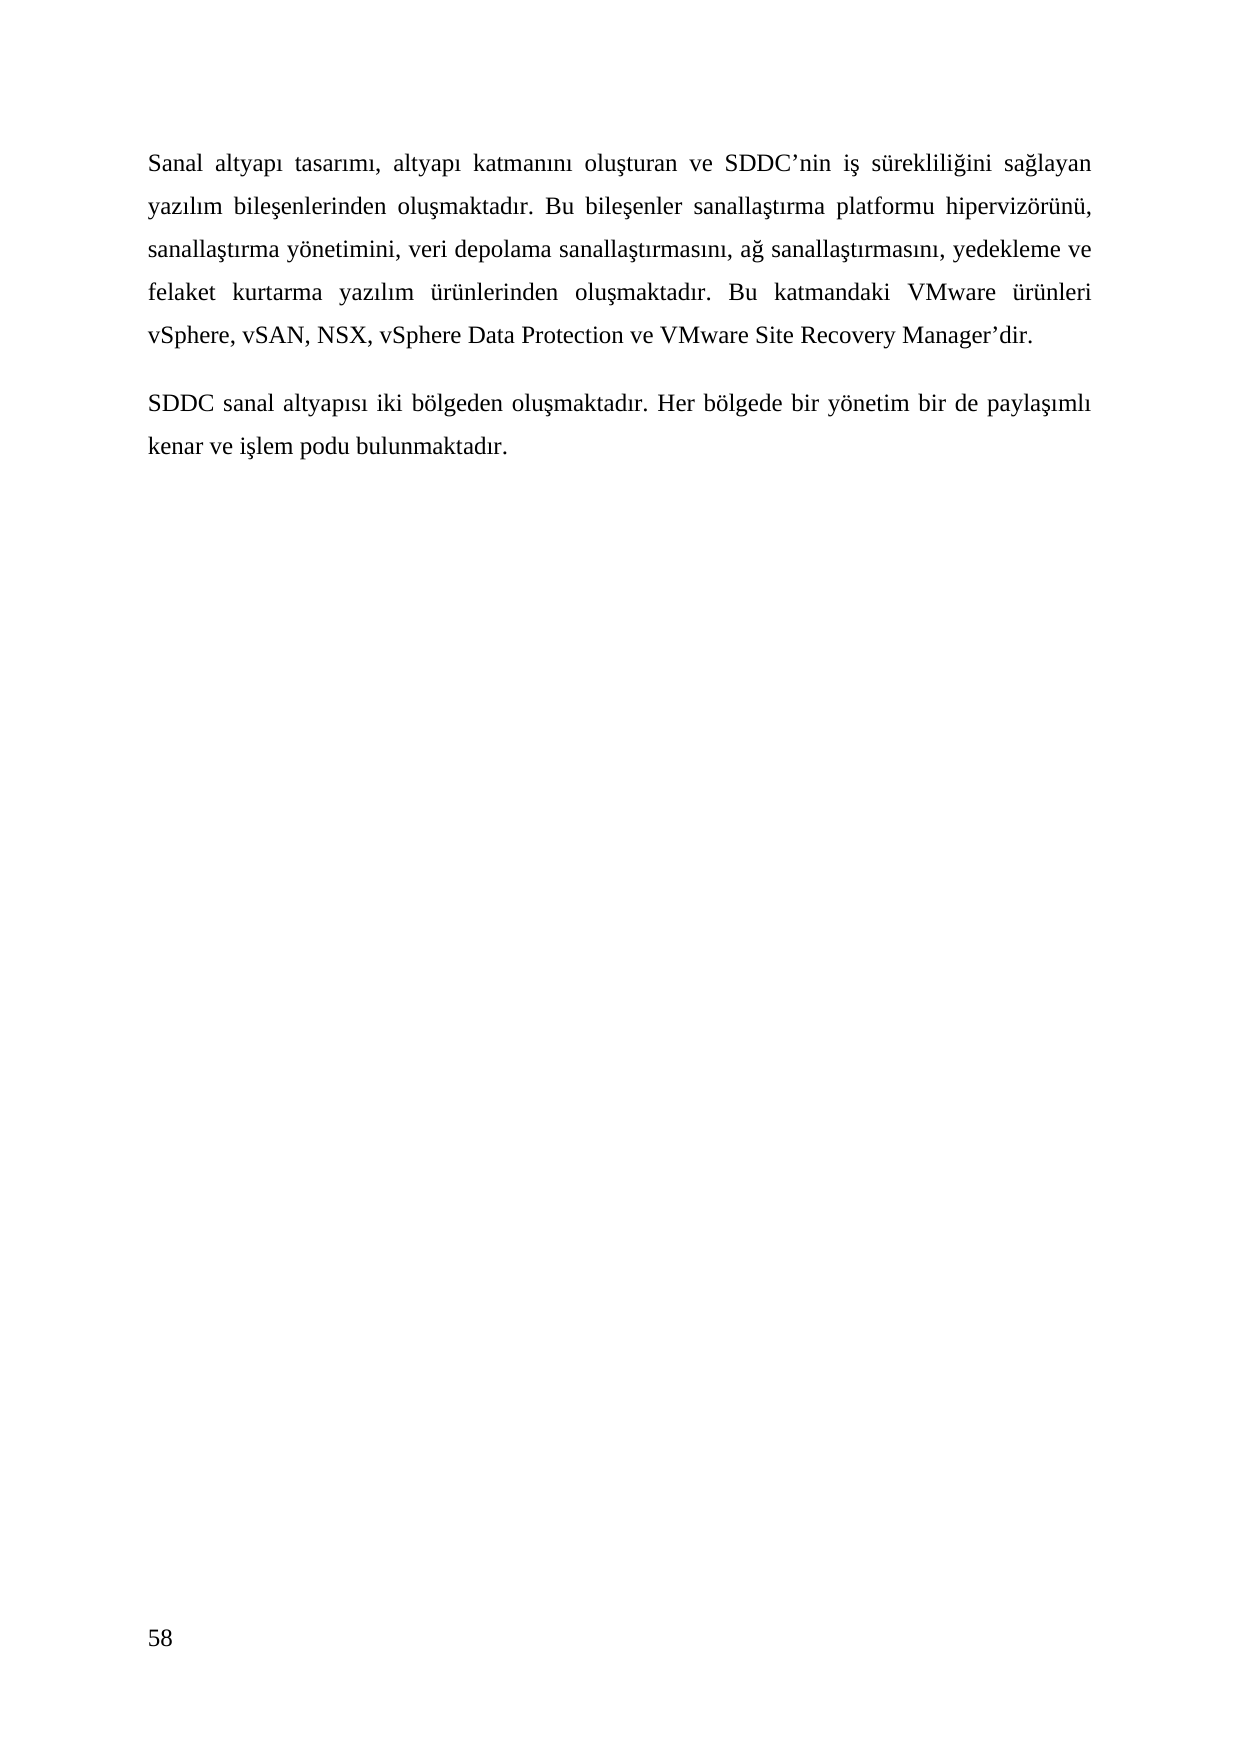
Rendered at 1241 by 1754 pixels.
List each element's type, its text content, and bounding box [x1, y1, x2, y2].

text SDDC sanal altyapısı iki bölgeden oluşmaktadır. Her bölgede bir yönetim bir de paylaşımlı kenar ve işlem podu bulunmaktadır. [148, 388, 1093, 460]
text Sanal altyapı tasarımı, altyapı katmanını oluşturan ve SDDC’nin iş sürekliliğini sağlayan yazılım bileşenlerinden oluşmaktadır. Bu bileşenler sanallaştırma platformu hipervizörünü, sanallaştırma yönetimini, veri depolama sanallaştırmasını, ağ sanallaştırmasını, yedekleme ve felaket kurtarma yazılım ürünlerinden oluşmaktadır. Bu katmandaki VMware ürünleri vSphere, vSAN, NSX, vSphere Data Protection ve VMware Site Recovery Manager’dir. [148, 148, 1093, 349]
